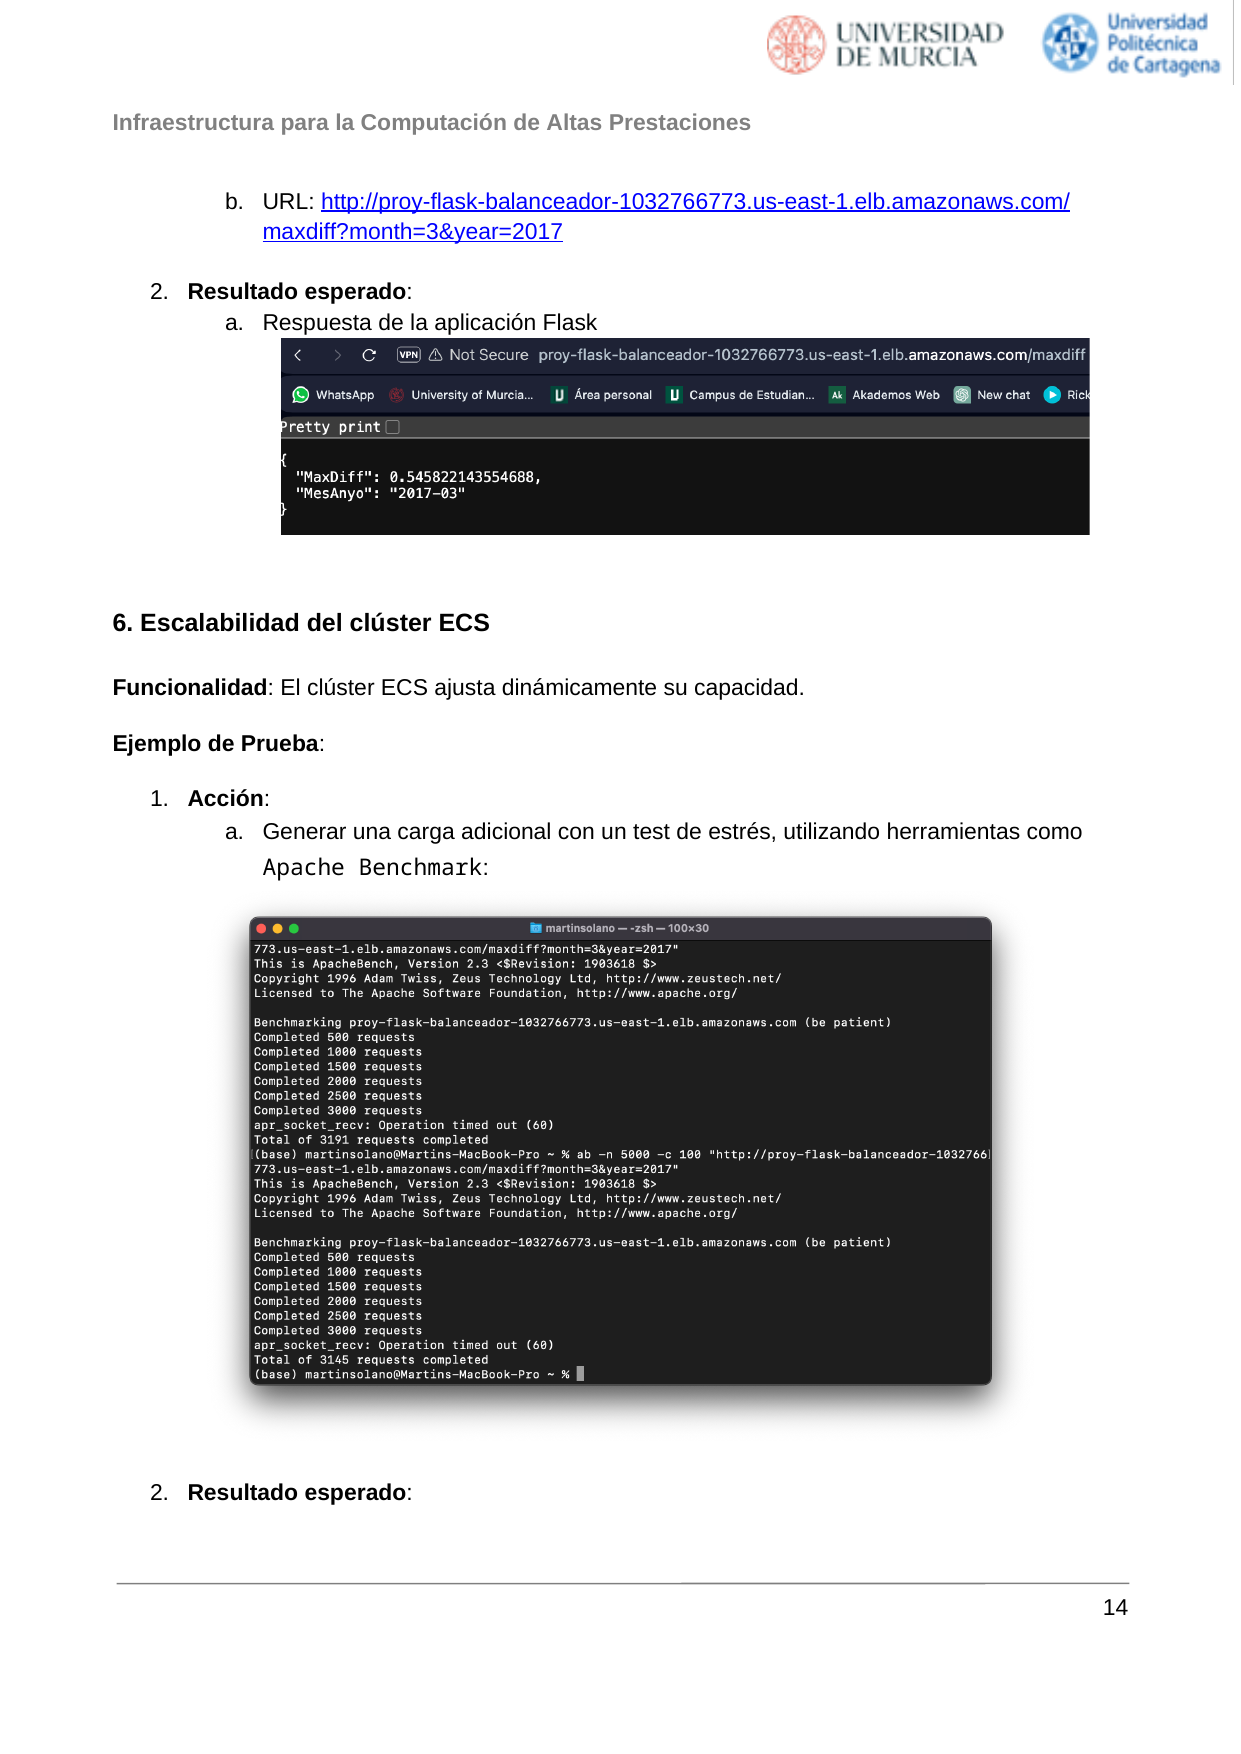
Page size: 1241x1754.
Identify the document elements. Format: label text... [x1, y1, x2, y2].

list Respuesta de la aplicación Flask [225, 308, 1128, 335]
text Funcionalidad: El clúster ECS ajusta dinámicamente su capacidad. [112, 674, 1128, 701]
list URL: http://proy-flask-balanceador-1032766773.us-east-1.elb.amazonaws.com/maxdiff?month=3&year=2017 [225, 188, 1128, 244]
text Ejemplo de Prueba: [112, 729, 1128, 756]
list Resultado esperado: [150, 278, 1128, 305]
list Acción: [150, 785, 1128, 811]
subtitle 6. Escalabilidad del clúster ECS [112, 608, 1128, 637]
list Generar una carga adicional con un test de estrés, utilizando herramientas como Apache Benchmark: [225, 815, 1128, 882]
picture [1026, 0, 1234, 82]
picture [767, 12, 1006, 77]
list Resultado esperado: [150, 1479, 1128, 1505]
